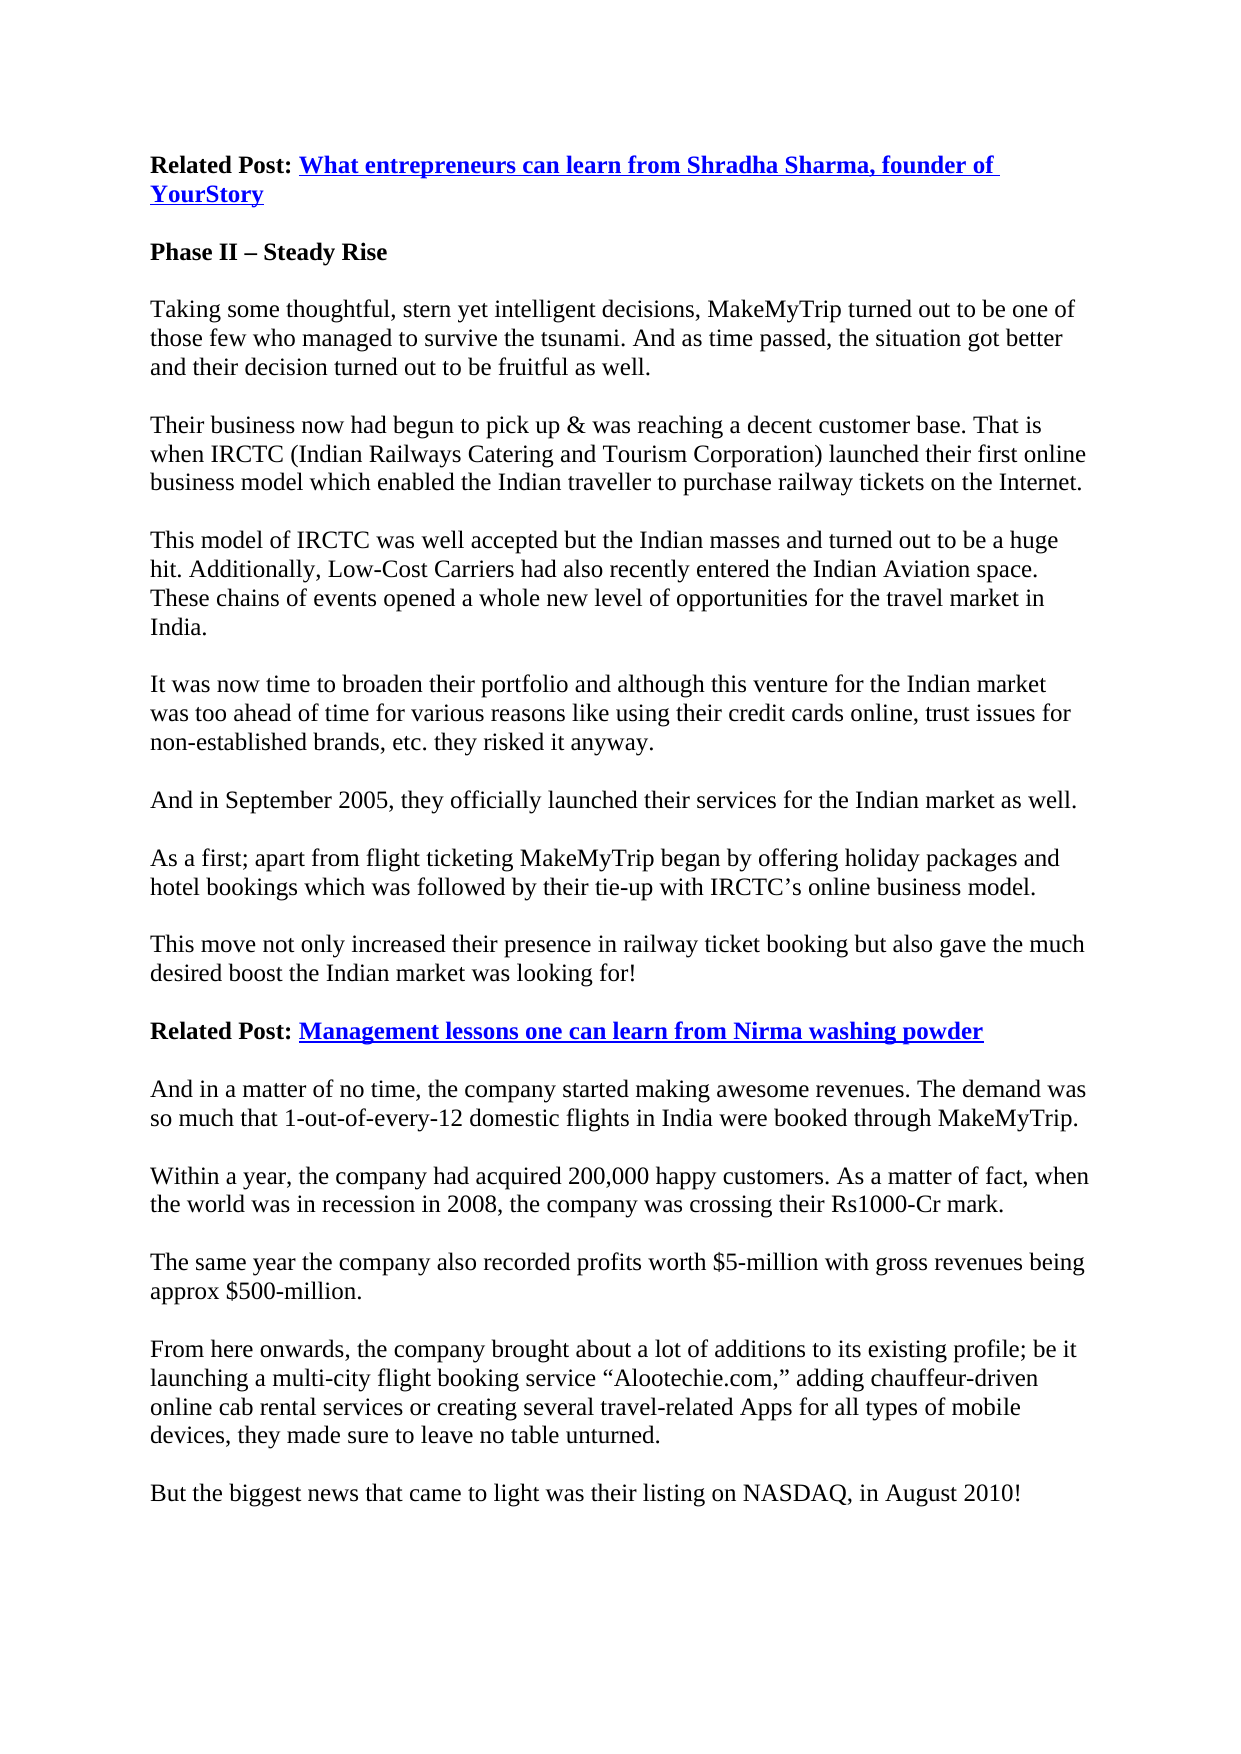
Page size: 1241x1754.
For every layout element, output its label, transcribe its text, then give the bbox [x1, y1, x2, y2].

text It was now time to broaden their portfolio and although this venture for the Indian market was too ahead of time for various reasons like using their credit cards online, trust issues for non-established brands, etc. they risked it anyway. [150, 669, 1090, 756]
text Within a year, the company had acquired 200,000 happy customers. As a matter of fact, when the world was in recession in 2008, the company was crossing their Rs1000-Cr mark. [150, 1161, 1090, 1218]
text And in September 2005, they officially launched their services for the Indian market as well. [150, 785, 1090, 814]
text Taking some thoughtful, stern yet intelligent decisions, MakeMyTrip turned out to be one of those few who managed to survive the tsunami. And as time passed, the situation got better and their decision turned out to be fruitful as well. [150, 294, 1090, 381]
text This move not only increased their presence in railway ticket booking but also gave the much desired boost the Indian market was looking for! [150, 929, 1090, 987]
text From here onwards, the company brought about a lot of additions to its existing profile; be it launching a multi-city flight booking service “Alootechie.com,” adding chauffeur-driven online cab rental services or creating several travel-related Apps for all types of mobile devices, they made sure to leave no table unturned. [150, 1334, 1090, 1449]
text Their business now had begun to pick up & was reaching a decent customer base. That is when IRCTC (Indian Railways Catering and Tourism Corporation) launched their first online business model which enabled the Indian traveller to purchase railway tickets on the Internet. [150, 410, 1090, 496]
text This model of IRCTC was well accepted but the Indian masses and turned out to be a huge hit. Additionally, Low-Cost Carriers had also recently entered the Indian Aviation space. These chains of events opened a whole new level of opportunities for the travel market in India. [150, 525, 1090, 640]
text But the biggest news that came to light was their listing on NASDAQ, in August 2010! [150, 1478, 1090, 1507]
text Related Post: Management lessons one can learn from Nirma washing powder [150, 1016, 1090, 1045]
text Related Post: What entrepreneurs can learn from Shradha Sharma, founder of YourStory [150, 150, 1090, 207]
text As a first; apart from flight ticketing MakeMyTrip began by offering holiday packages and hotel bookings which was followed by their tie-up with IRCTC’s online business model. [150, 843, 1090, 900]
text The same year the company also recorded profits worth $5-million with gross revenues being approx $500-million. [150, 1247, 1090, 1305]
text Phase II – Steady Rise [150, 237, 1090, 265]
text And in a matter of no time, the company started making awesome revenues. The demand was so much that 1-out-of-every-12 domestic flights in India were booked through MakeMyTrip. [150, 1074, 1090, 1132]
